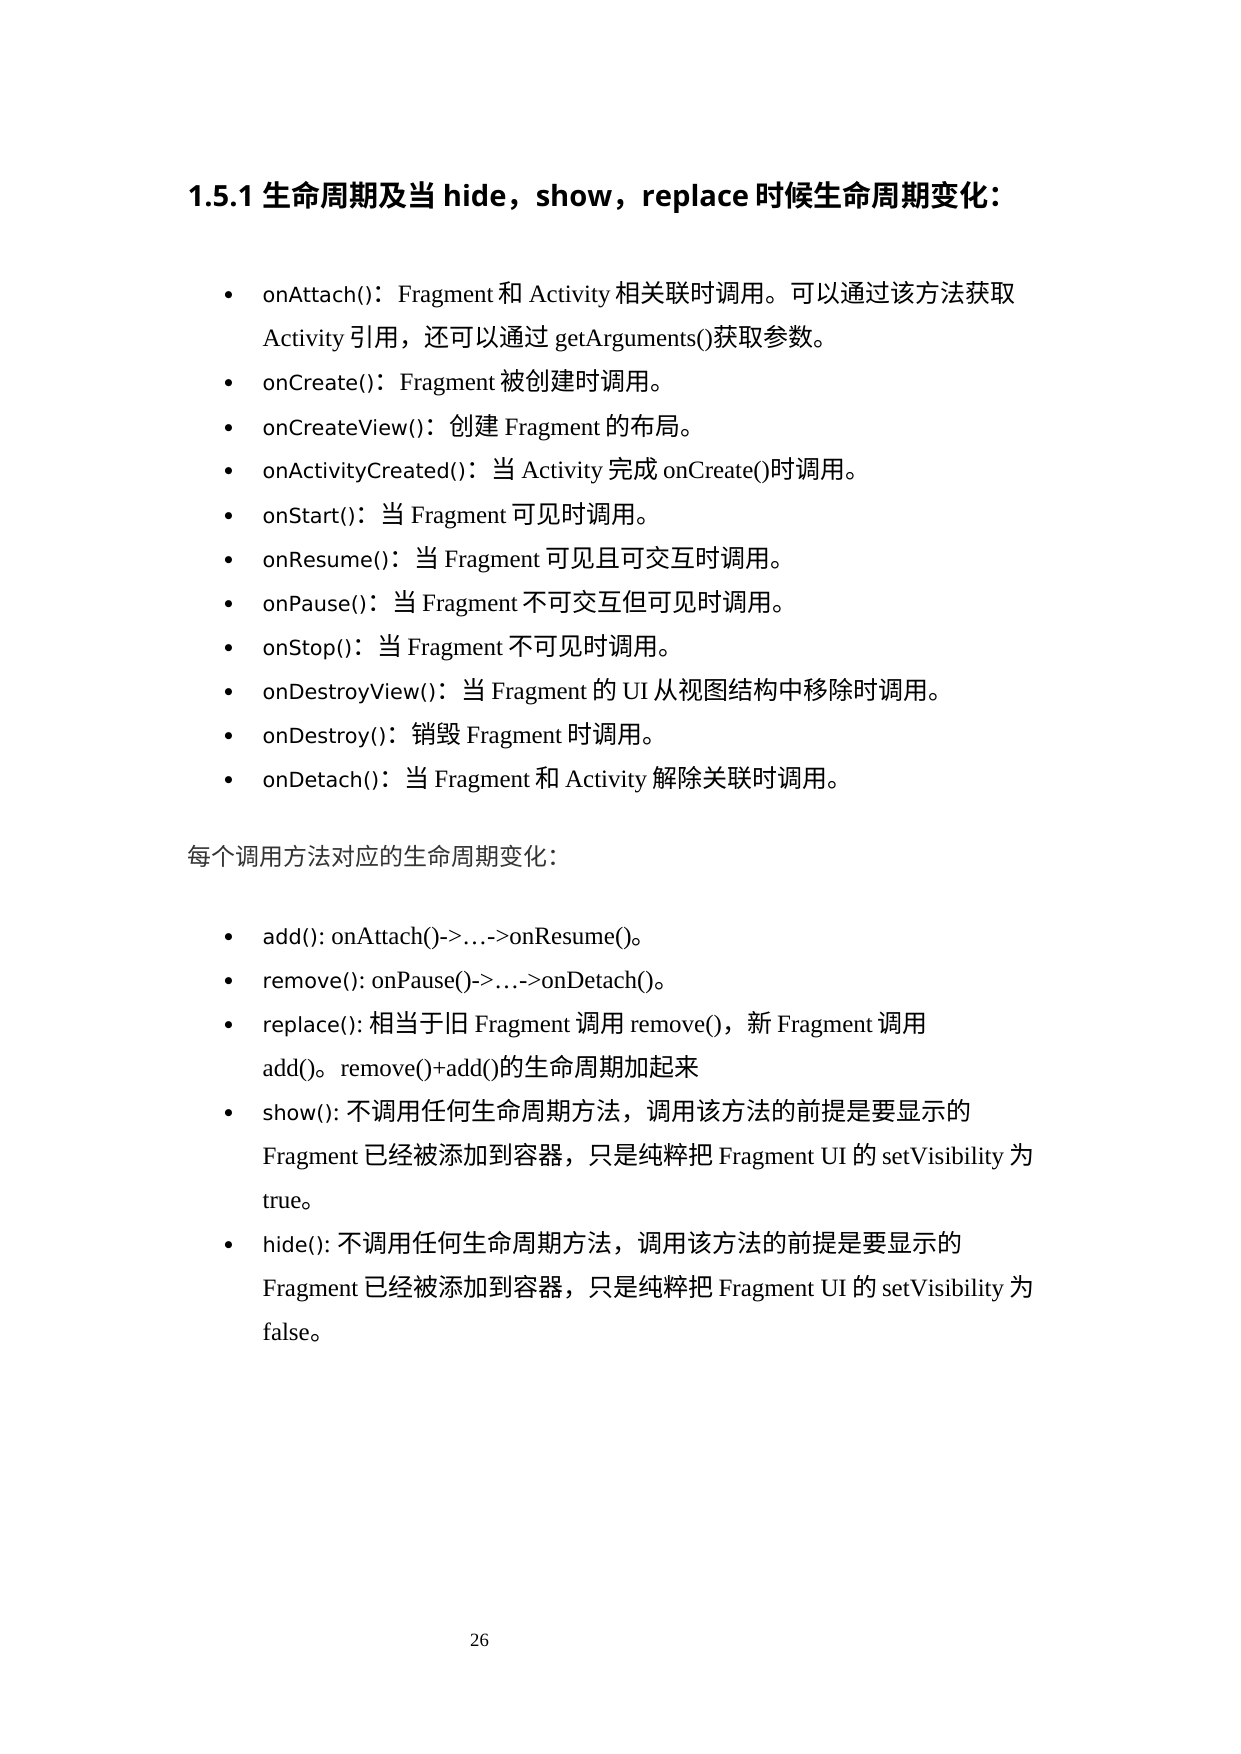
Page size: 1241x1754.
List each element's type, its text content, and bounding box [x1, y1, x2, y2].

list onDestroyView()：当Fragment的UI从视图结构中移除时调用。 [225, 666, 1053, 711]
list onResume()：当Fragment可见且可交互时调用。 [225, 534, 1053, 578]
list remove(): onPause()->…->onDetach()。 [225, 956, 1053, 999]
subtitle 1.5.1 生命周期及当hide，show，replace时候生命周期变化： [187, 172, 1053, 216]
text 每个调用方法对应的生命周期变化： [187, 833, 1053, 877]
list onPause()：当Fragment不可交互但可见时调用。 [225, 578, 1053, 622]
list onCreate()：Fragment被创建时调用。 [225, 358, 1053, 402]
list onStart()：当Fragment可见时调用。 [225, 490, 1053, 534]
list show(): 不调用任何生命周期方法，调用该方法的前提是要显示的 Fragment已经被添加到容器，只是纯粹把Fragment UI的setVisibility为true。 [225, 1088, 1053, 1220]
list onAttach()：Fragment和Activity相关联时调用。可以通过该方法获取Activity引用，还可以通过getArguments()获取参数。 [225, 270, 1053, 358]
list add(): onAttach()->…->onResume()。 [225, 911, 1053, 956]
list hide(): 不调用任何生命周期方法，调用该方法的前提是要显示的Fragment已经被添加到容器，只是纯粹把Fragment UI的setVisibility为false。 [225, 1220, 1053, 1352]
list onActivityCreated()：当Activity完成onCreate()时调用。 [225, 446, 1053, 490]
list replace(): 相当于旧Fragment调用remove()，新Fragment调用add()。remove()+add()的生命周期加起来 [225, 999, 1053, 1088]
list onDetach()：当Fragment和Activity解除关联时调用。 [225, 754, 1053, 799]
list onStop()：当Fragment不可见时调用。 [225, 622, 1053, 666]
list onDestroy()：销毁Fragment时调用。 [225, 711, 1053, 754]
list onCreateView()：创建Fragment的布局。 [225, 402, 1053, 446]
